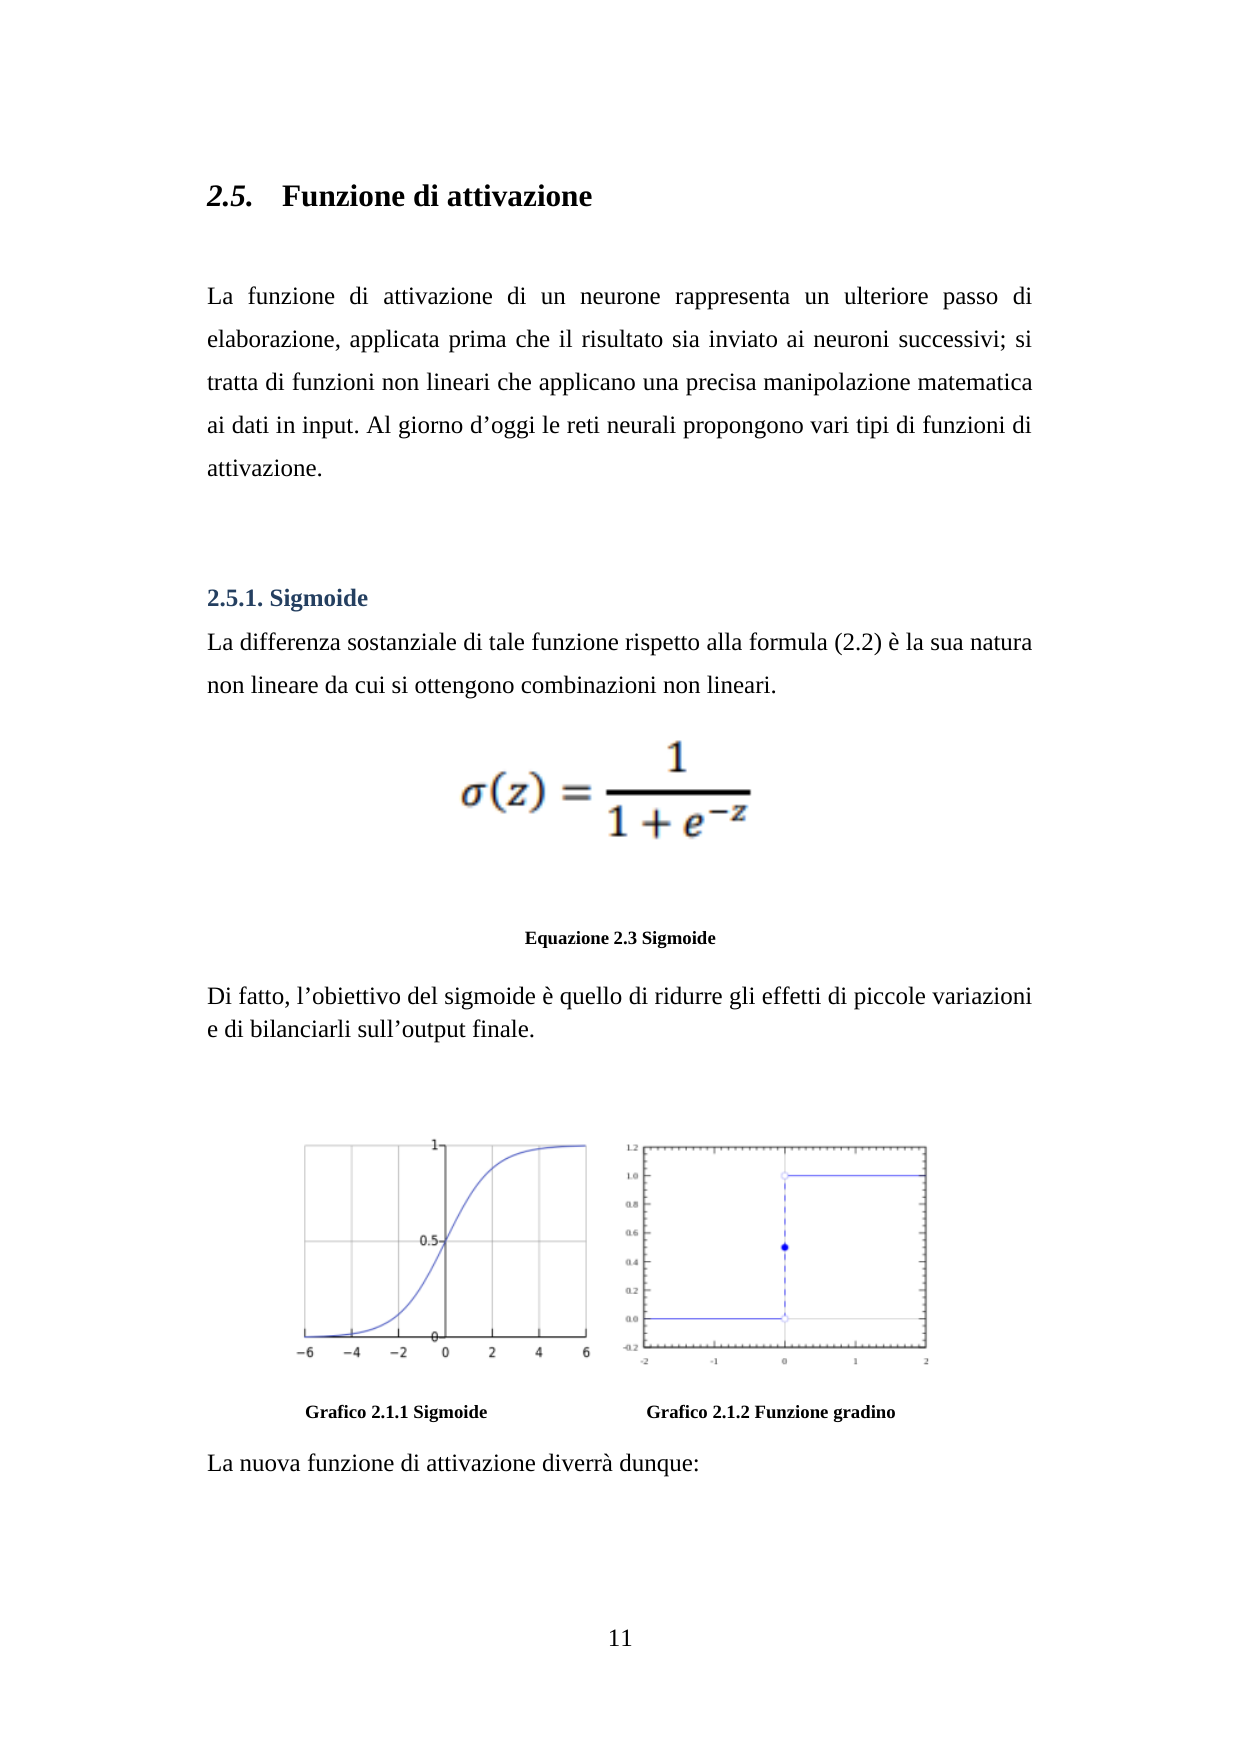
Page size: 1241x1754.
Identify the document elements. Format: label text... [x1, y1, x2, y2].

text Grafico 2.1.1 Sigmoide Grafico 2.1.2 Funzione gradino [207, 1401, 1033, 1423]
picture [446, 734, 795, 891]
text La funzione di attivazione di un neurone rappresenta un ulteriore passo di elaborazione, applicata prima che il risultato sia inviato ai neuroni successivi; si tratta di funzioni non lineari che applicano una precisa manipolazione matematica ai dati in input. Al giorno d’oggi le reti neurali propongono vari tipi di funzioni di attivazione. [207, 281, 1033, 482]
text La differenza sostanziale di tale funzione rispetto alla formula (2.2) è la sua natura non lineare da cui si ottengono combinazioni non lineari. [207, 627, 1033, 698]
text Di fatto, l’obiettivo del sigmoide è quello di ridurre gli effetti di piccole variazioni e di bilanciarli sull’output finale. [207, 981, 1033, 1043]
text Equazione 2.3 Sigmoide [207, 927, 1033, 949]
text La nuova funzione di attivazione diverrà dunque: [207, 1448, 1033, 1477]
subtitle Funzione di attivazione [207, 177, 1033, 213]
subtitle 2.5.1. Sigmoide [207, 583, 1033, 612]
picture [278, 1124, 962, 1376]
